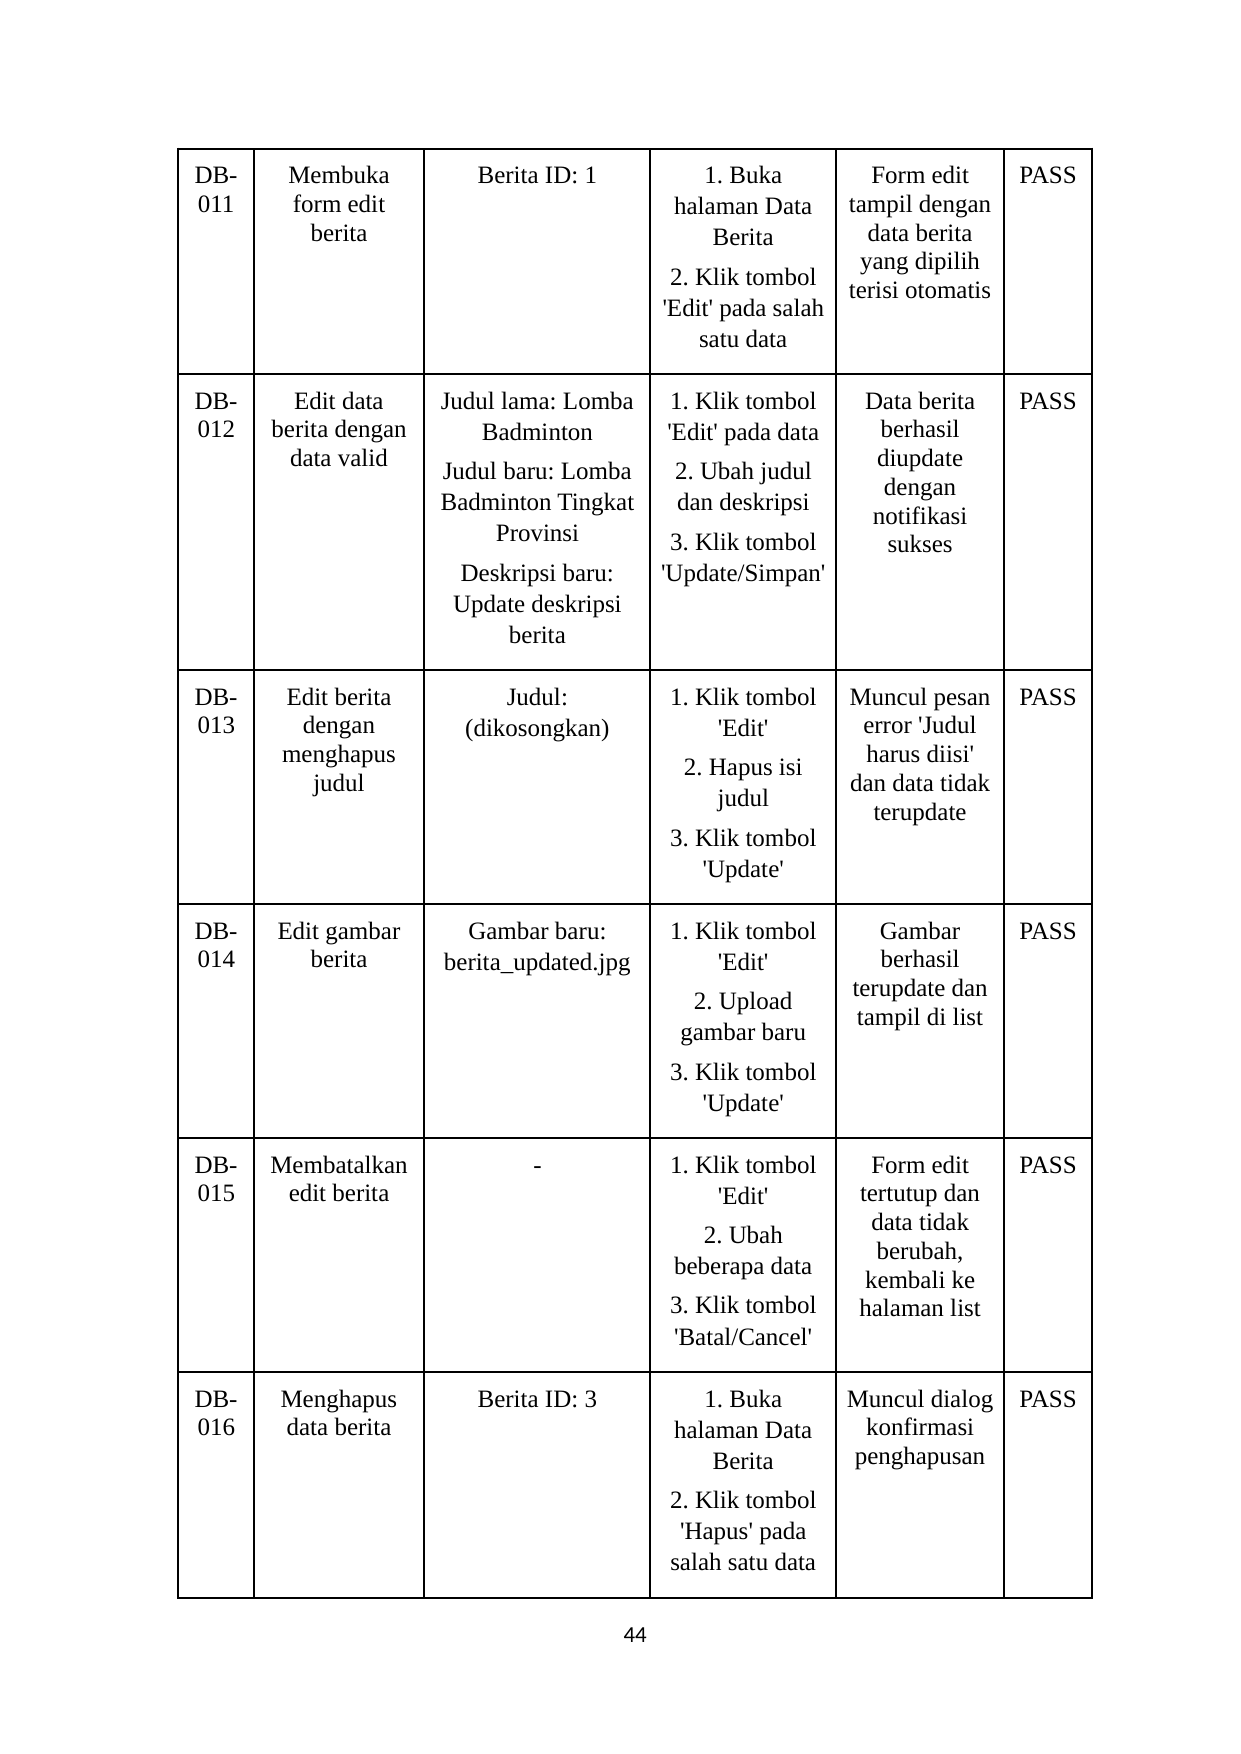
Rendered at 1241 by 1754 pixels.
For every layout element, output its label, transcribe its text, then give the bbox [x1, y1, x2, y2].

table_cell DB-016 [179, 1373, 253, 1597]
table_cell 1. Klik tombol 'Edit' 2. Upload gambar baru 3. Klik tombol 'Update' [651, 905, 835, 1137]
table_cell PASS [1005, 1373, 1091, 1597]
table_cell DB-015 [179, 1139, 253, 1371]
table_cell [837, 1373, 1003, 1597]
table_cell 1. Buka halaman Data Berita 2. Klik tombol 'Edit' pada salah satu data [651, 150, 835, 373]
table_cell PASS [1005, 150, 1091, 373]
table_cell 1. Klik tombol 'Edit' 2. Hapus isi judul 3. Klik tombol 'Update' [651, 671, 835, 903]
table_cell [255, 1373, 423, 1597]
table_cell - [425, 1139, 649, 1371]
table_cell PASS [1005, 905, 1091, 1137]
table_cell Judul: (dikosongkan) [425, 671, 649, 903]
table_cell Berita ID: 3 [425, 1373, 649, 1597]
table_cell Membatalkan edit berita [255, 1139, 423, 1371]
table_cell Form edit tertutup dan data tidak berubah, kembali ke halaman list [837, 1139, 1003, 1371]
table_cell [651, 1373, 835, 1597]
table_cell Muncul pesan error 'Judul harus diisi' dan data tidak terupdate [837, 671, 1003, 903]
table_cell Membuka form edit berita [255, 150, 423, 373]
table_cell Edit gambar berita [255, 905, 423, 1137]
table_cell PASS [1005, 375, 1091, 669]
table_cell Edit berita dengan menghapus judul [255, 671, 423, 903]
table_cell Data berita berhasil diupdate dengan notifikasi sukses [837, 375, 1003, 669]
table_cell Gambar berhasil terupdate dan tampil di list [837, 905, 1003, 1137]
table_cell PASS [1005, 671, 1091, 903]
table_cell Judul lama: Lomba Badminton Judul baru: Lomba Badminton Tingkat Provinsi Deskripsi baru: Update deskripsi berita [425, 375, 649, 669]
table_cell PASS [1005, 1139, 1091, 1371]
table_cell Berita ID: 1 [425, 150, 649, 373]
table_cell Edit data berita dengan data valid [255, 375, 423, 669]
table_cell DB-014 [179, 905, 253, 1137]
table_cell Form edit tampil dengan data berita yang dipilih terisi otomatis [837, 150, 1003, 373]
table_cell 1. Klik tombol 'Edit' 2. Ubah beberapa data 3. Klik tombol 'Batal/Cancel' [651, 1139, 835, 1371]
table_cell DB-011 [179, 150, 253, 373]
table_cell DB-012 [179, 375, 253, 669]
table_cell Gambar baru: berita_updated.jpg [425, 905, 649, 1137]
table_cell 1. Klik tombol 'Edit' pada data 2. Ubah judul dan deskripsi 3. Klik tombol 'Update/Simpan' [651, 375, 835, 669]
table_cell DB-013 [179, 671, 253, 903]
